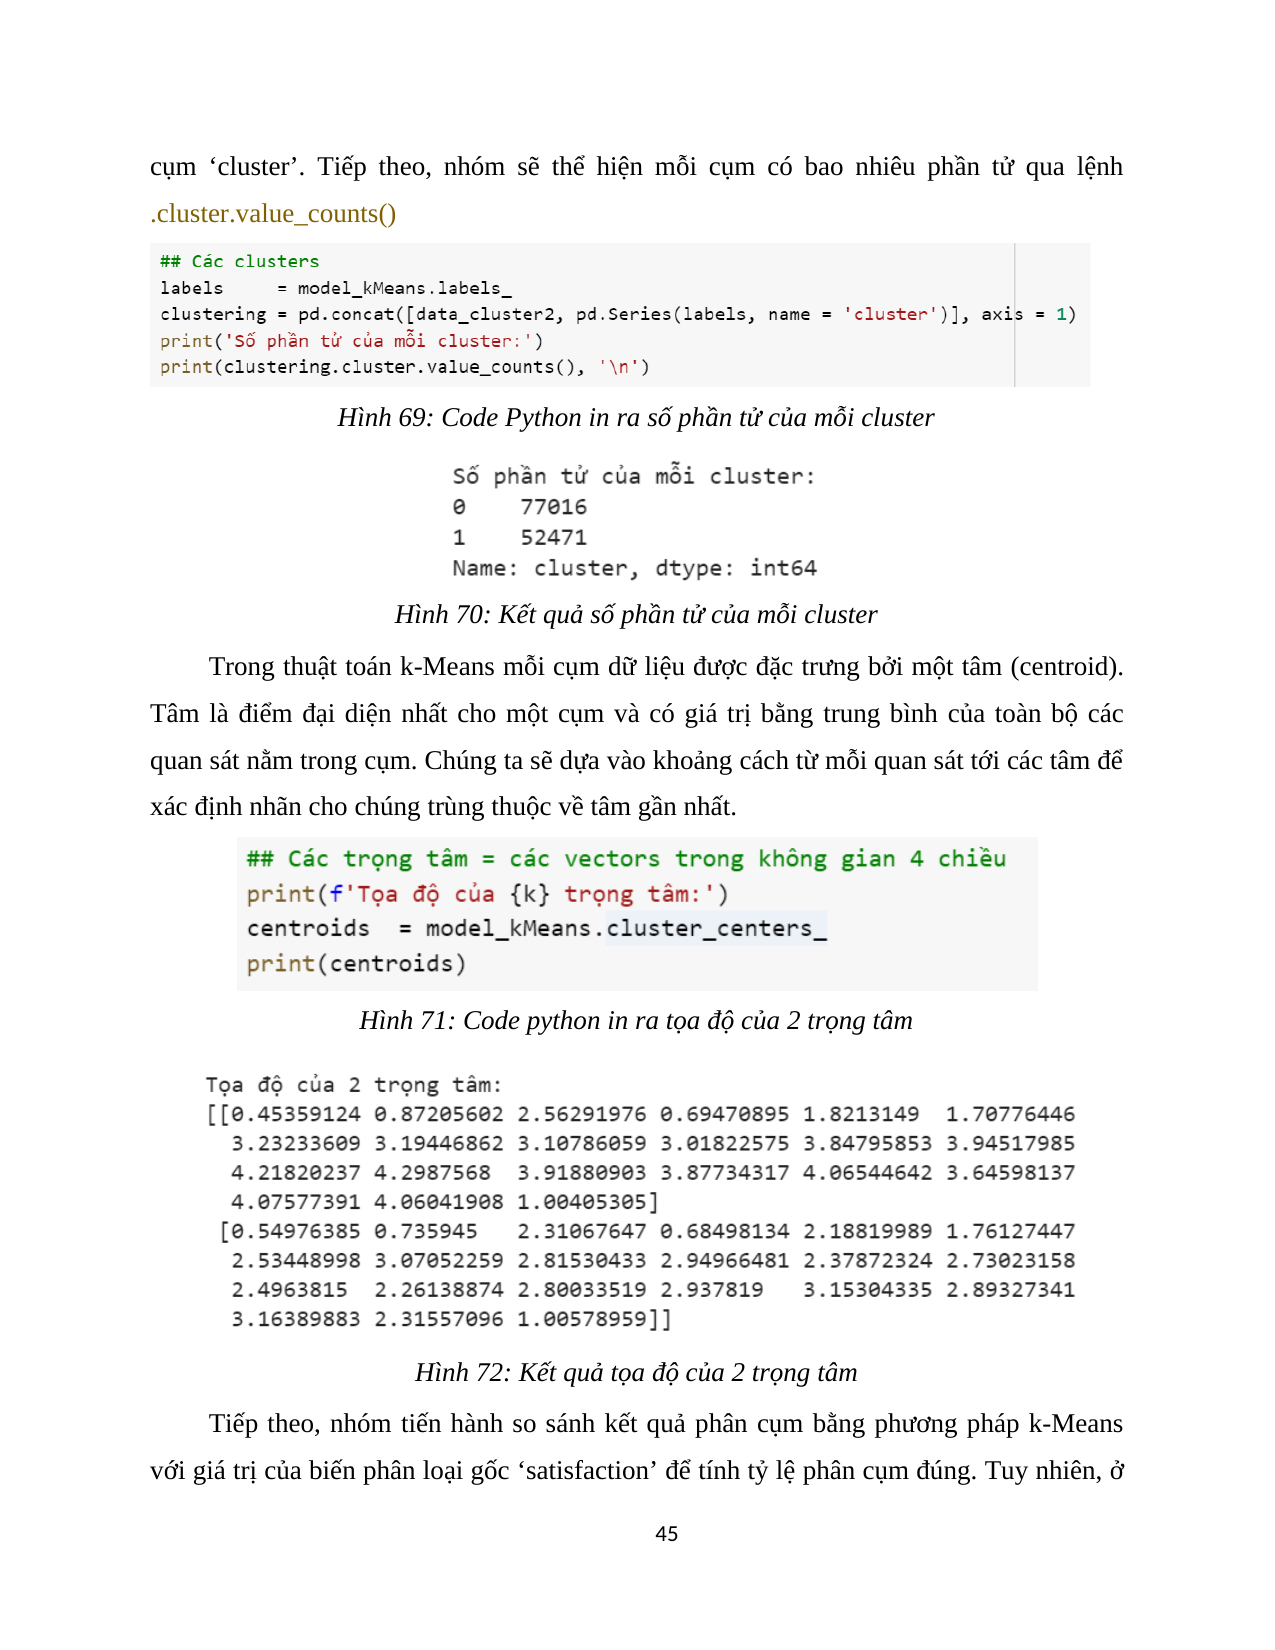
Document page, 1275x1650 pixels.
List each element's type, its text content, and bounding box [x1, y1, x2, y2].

picture [438, 452, 837, 585]
text Hình 71: Code python in ra tọa độ của 2 trọng tâm [150, 1004, 1125, 1036]
text Hình 70: Kết quả số phần tử của mỗi cluster [150, 598, 1125, 629]
text Hình 72: Kết quả tọa độ của 2 trọng tâm [150, 1356, 1125, 1387]
picture [180, 1056, 1095, 1342]
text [150, 150, 1125, 228]
picture [150, 243, 1091, 387]
text Hình 69: Code Python in ra số phần tử của mỗi cluster [150, 401, 1125, 432]
text Trong thuật toán k-Means mỗi cụm dữ liệu được đặc trưng bởi một tâm (centroid). Tâm là điểm đại diện nhất cho một cụm và có giá trị bằng trung bình của toàn bộ các quan sát nằm trong cụm. Chúng ta sẽ dựa vào khoảng cách từ mỗi quan sát tới các tâm để xác định nhãn cho chúng trùng thuộc về tâm gần nhất. [150, 650, 1125, 822]
picture [237, 837, 1038, 991]
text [150, 1408, 1125, 1485]
